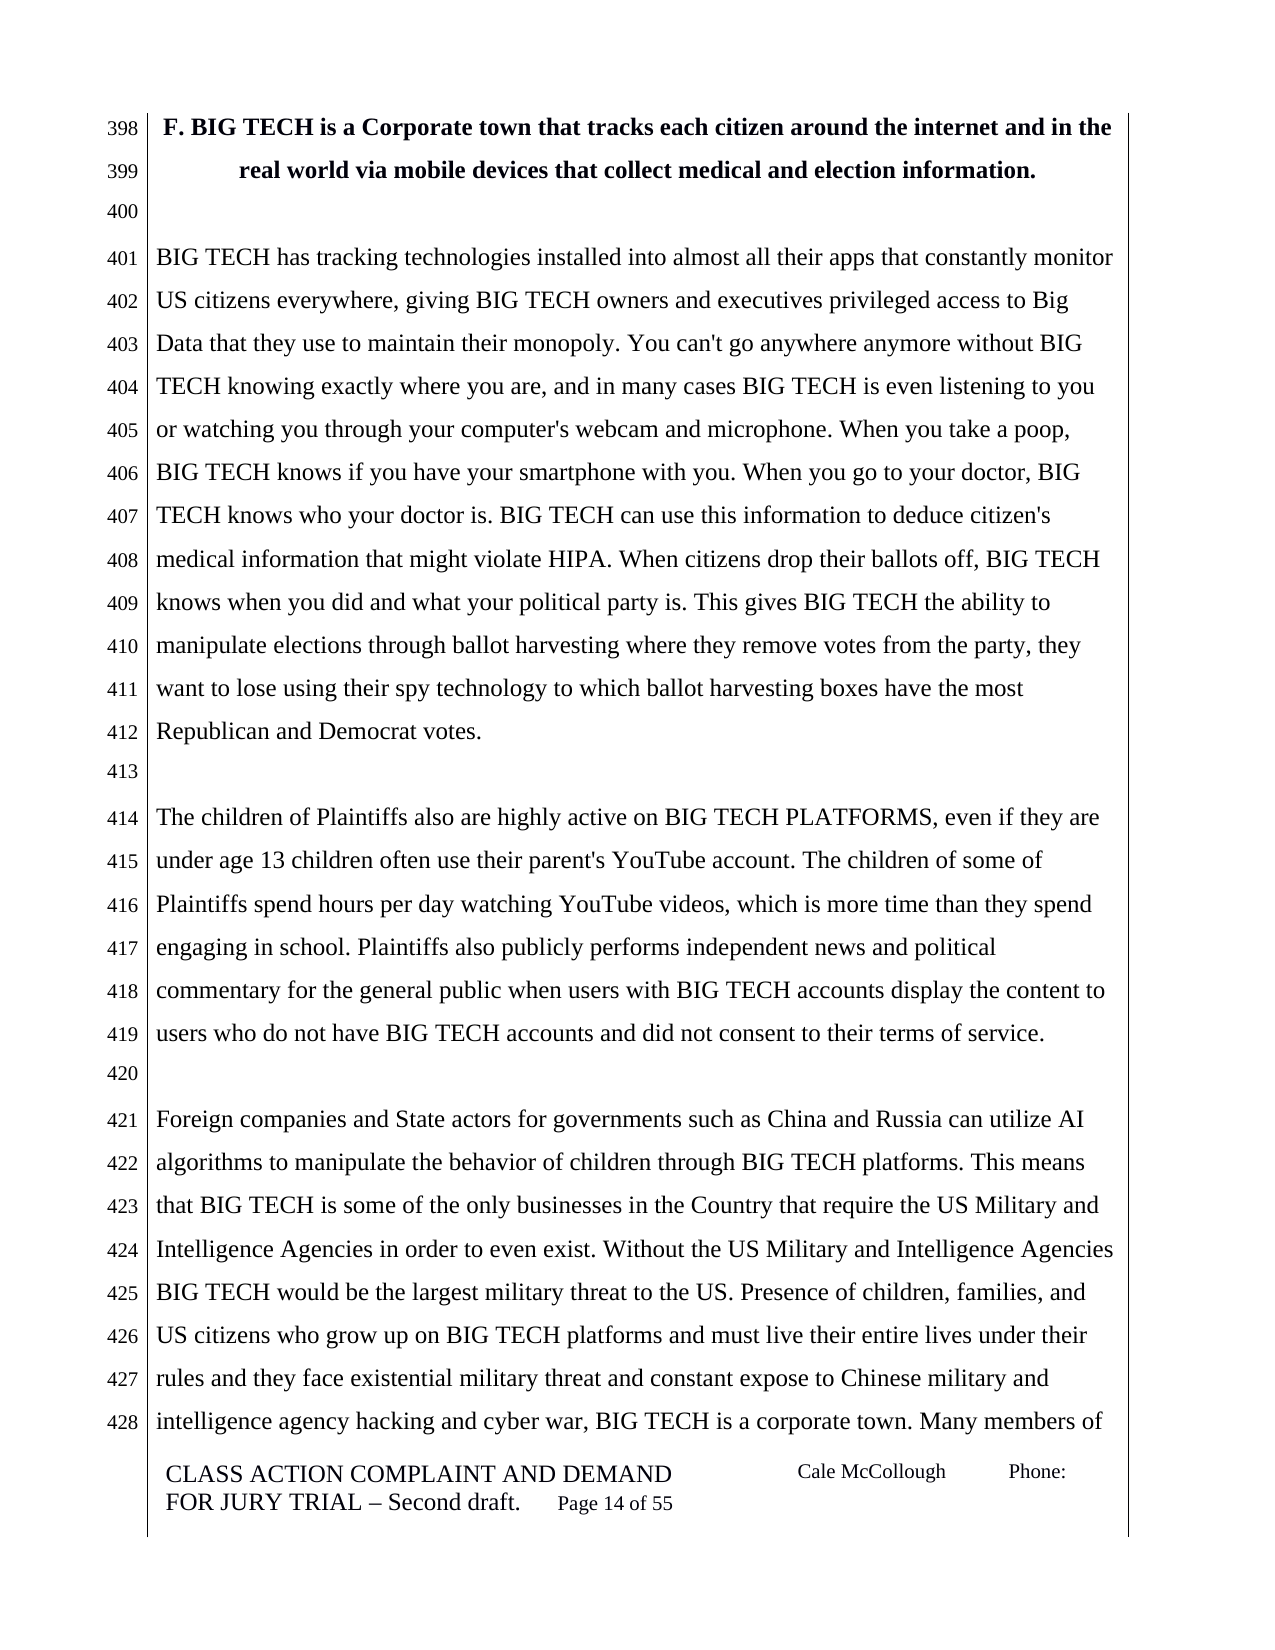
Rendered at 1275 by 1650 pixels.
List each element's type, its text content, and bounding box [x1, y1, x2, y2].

text The children of Plaintiffs also are highly active on BIG TECH PLATFORMS, even if they are under age 13 children often use their parent's YouTube account. The children of some of Plaintiffs spend hours per day watching YouTube videos, which is more time than they spend engaging in school. Plaintiffs also publicly performs independent news and political commentary for the general public when users with BIG TECH accounts display the content to users who do not have BIG TECH accounts and did not consent to their terms of service. [156, 802, 1119, 1047]
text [156, 1104, 1119, 1435]
text BIG TECH has tracking technologies installed into almost all their apps that constantly monitor US citizens everywhere, giving BIG TECH owners and executives privileged access to Big Data that they use to maintain their monopoly. You can't go anywhere anymore without BIG TECH knowing exactly where you are, and in many cases BIG TECH is even listening to you or watching you through your computer's webcam and microphone. When you take a poop, BIG TECH knows if you have your smartphone with you. When you go to your doctor, BIG TECH knows who your doctor is. BIG TECH can use this information to deduce citizen's medical information that might violate HIPA. When citizens drop their ballots off, BIG TECH knows when you did and what your political party is. This gives BIG TECH the ability to manipulate elections through ballot harvesting where they remove votes from the party, they want to lose using their spy technology to which ballot harvesting boxes have the most Republican and Democrat votes. [156, 242, 1119, 745]
subtitle F. BIG TECH is a Corporate town that tracks each citizen around the internet and in the real world via mobile devices that collect medical and election information. [156, 112, 1119, 184]
